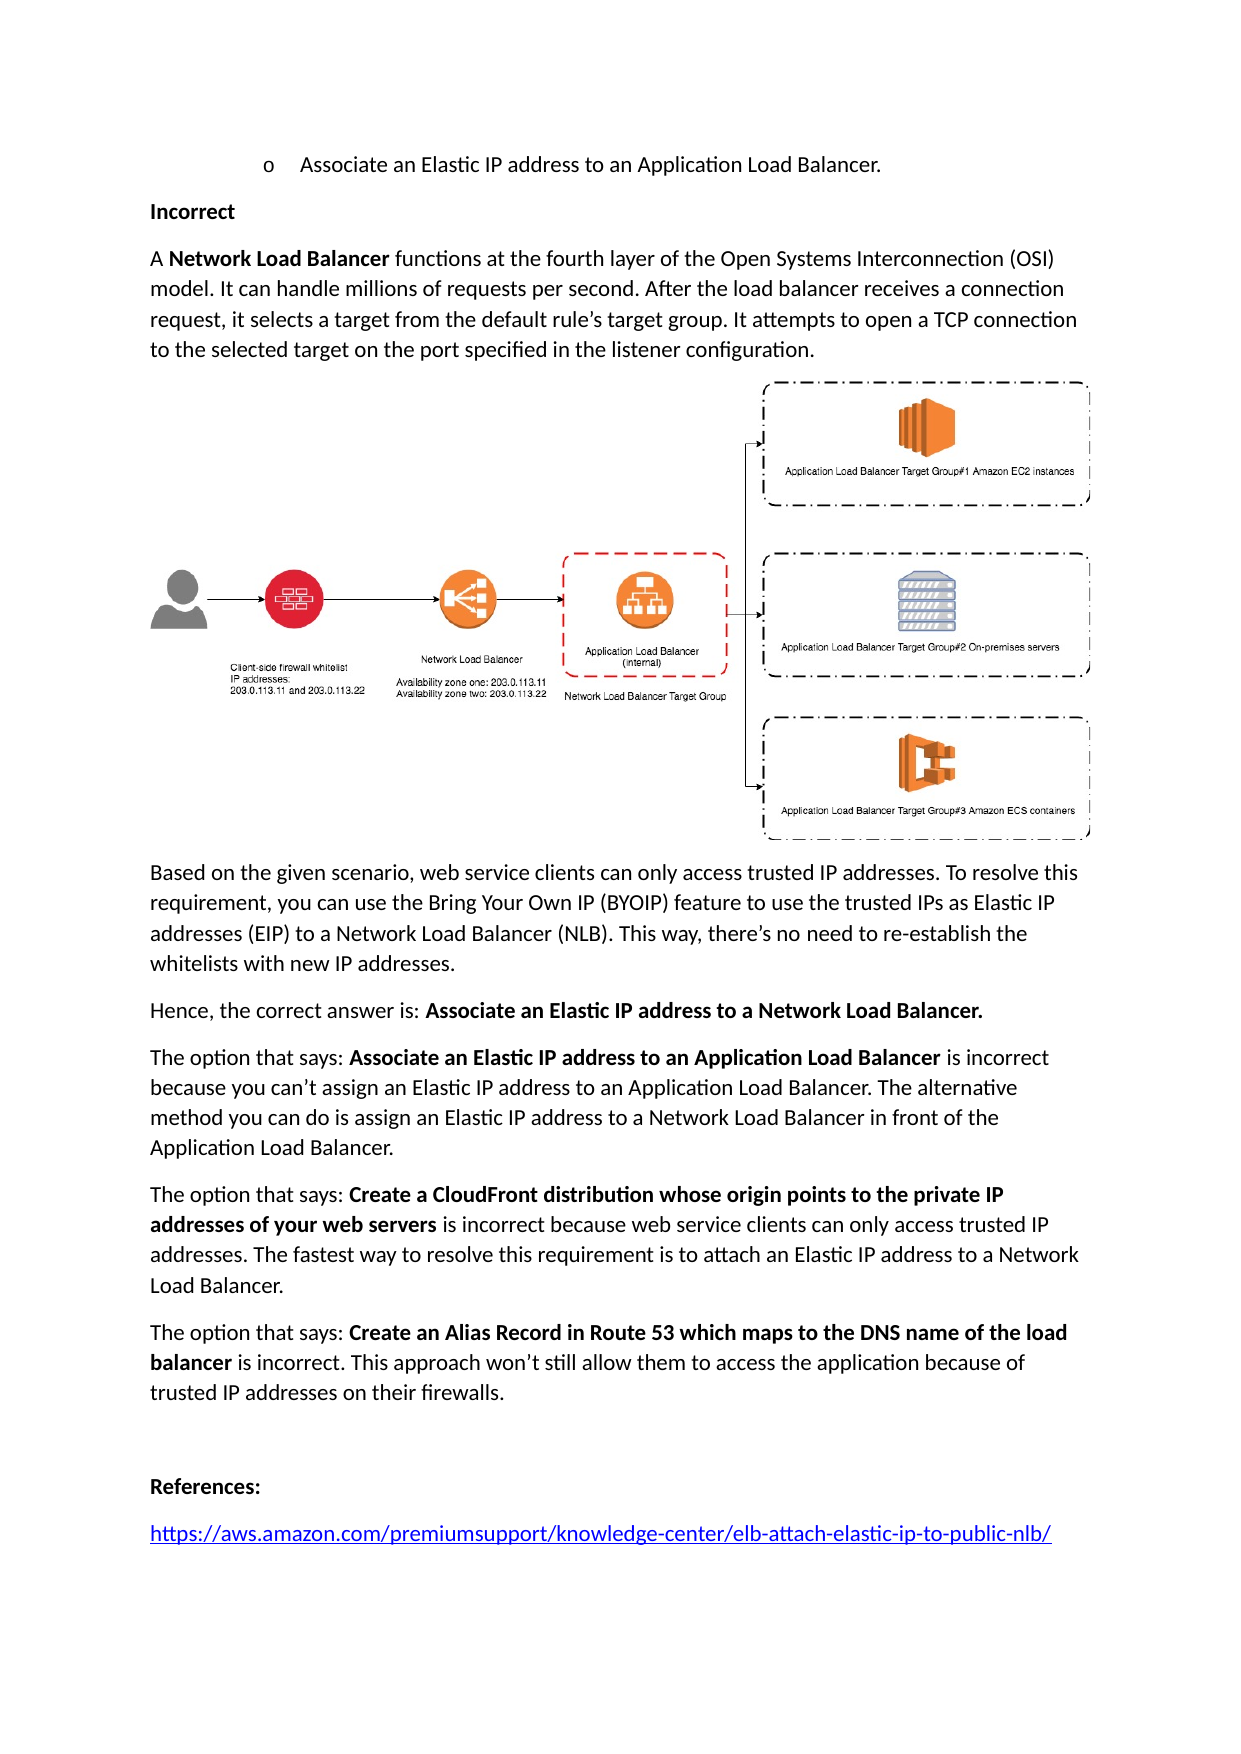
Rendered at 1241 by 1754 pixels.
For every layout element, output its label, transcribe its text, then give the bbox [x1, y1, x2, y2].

picture [150, 381, 1091, 840]
text References: [150, 1472, 1090, 1500]
text Incorrect [150, 197, 1090, 225]
text The option that says: Associate an Elastic IP address to an Application Load Balancer is incorrect because you can’t assign an Elastic IP address to an Application Load Balancer. The alternative method you can do is assign an Elastic IP address to a Network Load Balancer in front of the Application Load Balancer. [150, 1043, 1090, 1161]
list Associate an Elastic IP address to an Application Load Balancer. [262, 150, 1090, 178]
text The option that says: Create an Alias Record in Route 53 which maps to the DNS name of the load balancer is incorrect. This approach won’t still allow them to access the application because of trusted IP addresses on their firewalls. [150, 1318, 1090, 1406]
text Based on the given scenario, web service clients can only access trusted IP addresses. To resolve this requirement, you can use the Bring Your Own IP (BYOIP) feature to use the trusted IPs as Elastic IP addresses (EIP) to a Network Load Balancer (NLB). This way, there’s no need to re-establish the whitelists with new IP addresses. [150, 858, 1090, 977]
text The option that says: Create a CloudFront distribution whose origin points to the private IP addresses of your web servers is incorrect because web service clients can only access trusted IP addresses. The fastest way to resolve this requirement is to attach an Elastic IP address to a Network Load Balancer. [150, 1180, 1090, 1299]
text A Network Load Balancer functions at the fourth layer of the Open Systems Interconnection (OSI) model. It can handle millions of requests per second. After the load balancer receives a connection request, it selects a target from the default rule’s target group. It attempts to open a TCP connection to the selected target on the port specified in the listener configuration. [150, 244, 1090, 363]
text https://aws.amazon.com/premiumsupport/knowledge-center/elb-attach-elastic-ip-to-public-nlb/ [150, 1519, 1090, 1547]
text Hence, the correct answer is: Associate an Elastic IP address to a Network Load Balancer. [150, 996, 1090, 1024]
